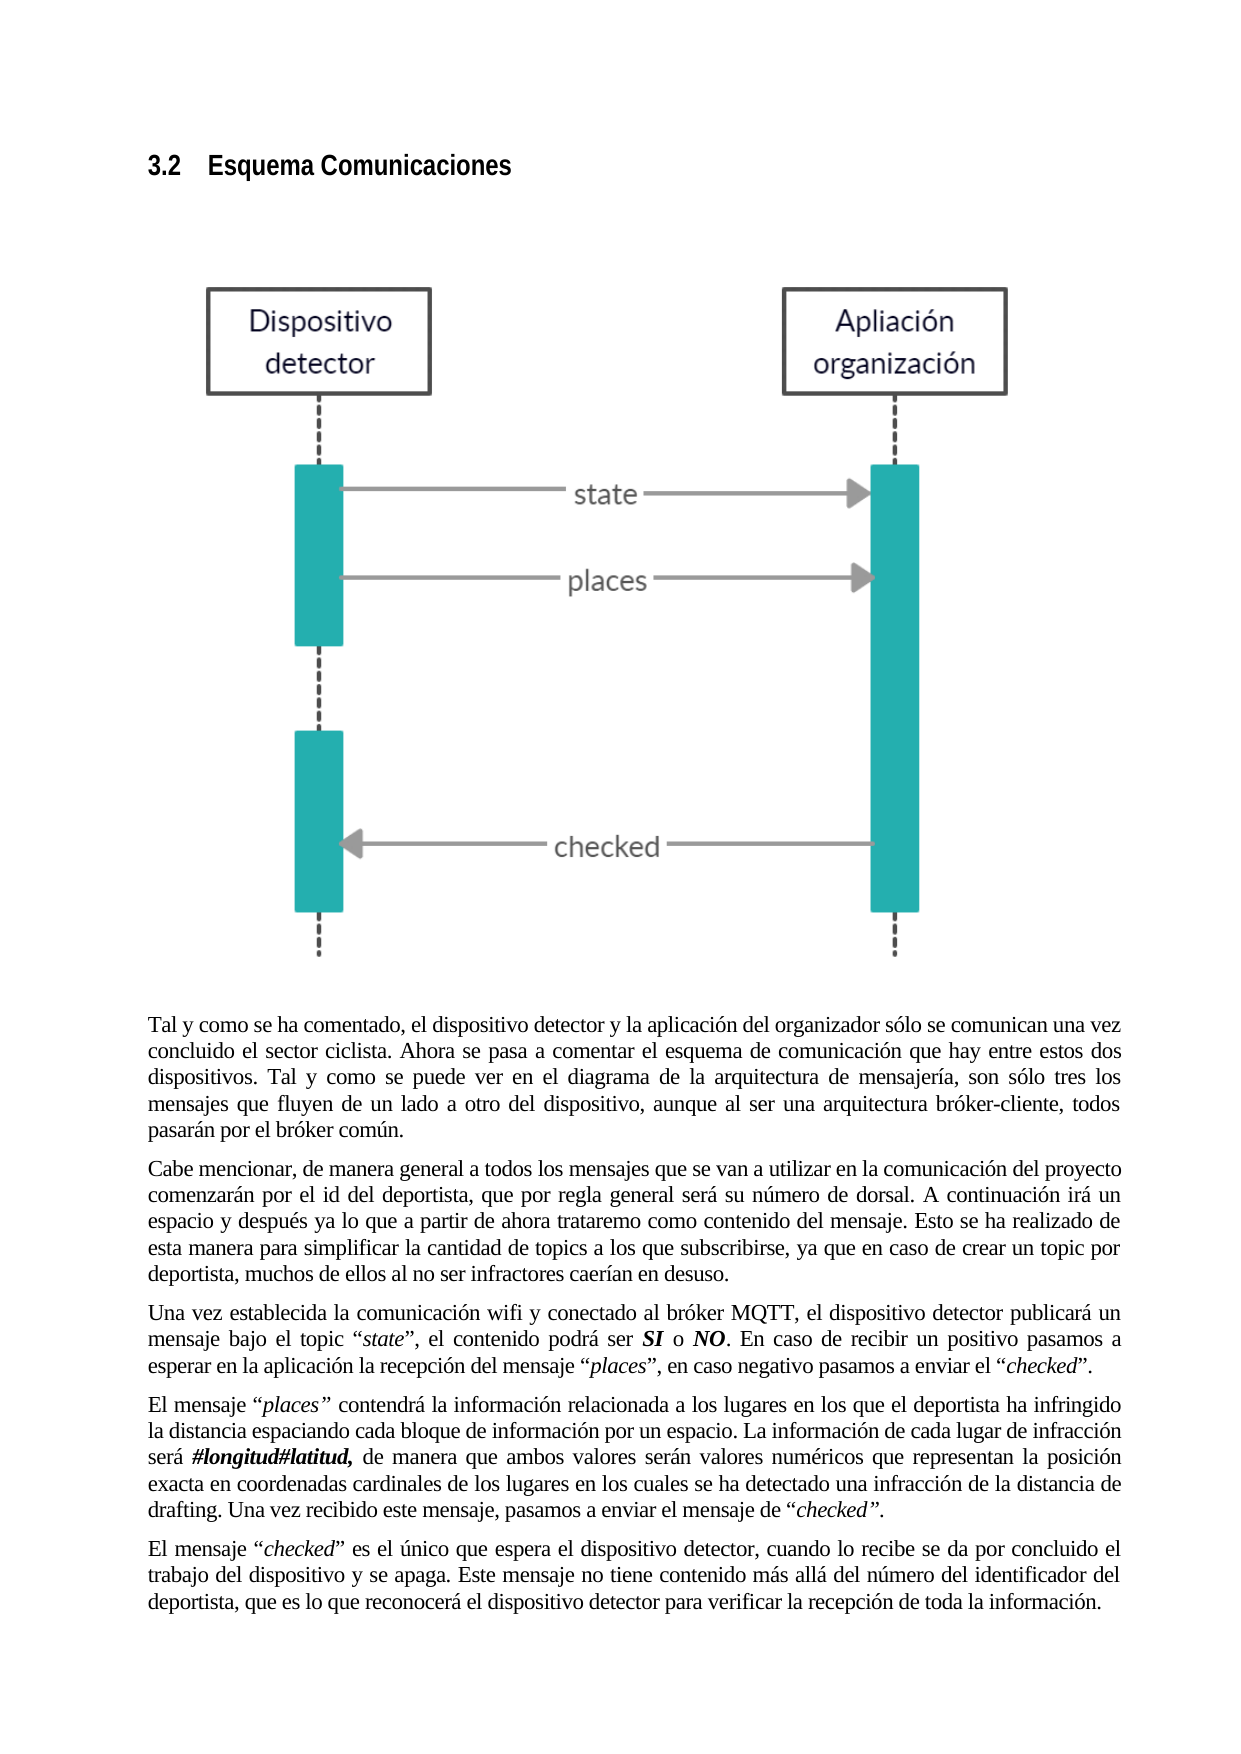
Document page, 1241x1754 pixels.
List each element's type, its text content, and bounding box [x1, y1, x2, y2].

text El mensaje “places” contendrá la información relacionada a los lugares en los que el deportista ha infringido la distancia espaciando cada bloque de información por un espacio. La información de cada lugar de infracción será #longitud#latitud, de manera que ambos valores serán valores numéricos que representan la posición exacta en coordenadas cardinales de los lugares en los cuales se ha detectado una infracción de la distancia de drafting. Una vez recibido este mensaje, pasamos a enviar el mensaje de “checked”. [148, 1391, 1122, 1522]
text Cabe mencionar, de manera general a todos los mensajes que se van a utilizar en la comunicación del proyecto comenzarán por el id del deportista, que por regla general será su número de dorsal. A continuación irá un espacio y después ya lo que a partir de ahora trataremo como contenido del mensaje. Esto se ha realizado de esta manera para simplificar la cantidad de topics a los que subscribirse, ya que en caso de crear un topic por deportista, muchos de ellos al no ser infractores caerían en desuso. [148, 1155, 1122, 1287]
text Una vez establecida la comunicación wifi y conectado al bróker MQTT, el dispositivo detector publicará un mensaje bajo el topic “state”, el contenido podrá ser SI o NO. En caso de recibir un positivo pasamos a esperar en la aplicación la recepción del mensaje “places”, en caso negativo pasamos a enviar el “checked”. [148, 1299, 1122, 1378]
text El mensaje “checked” es el único que espera el dispositivo detector, cuando lo recibe se da por concluido el trabajo del dispositivo y se apaga. Este mensaje no tiene contenido más allá del número del identificador del deportista, que es lo que reconocerá el dispositivo detector para verificar la recepción de toda la información. [148, 1535, 1122, 1614]
text Tal y como se ha comentado, el dispositivo detector y la aplicación del organizador sólo se comunican una vez concluido el sector ciclista. Ahora se pasa a comentar el esquema de comunicación que hay entre estos dos dispositivos. Tal y como se puede ver en el diagrama de la arquitectura de mensajería, son sólo tres los mensajes que fluyen de un lado a otro del dispositivo, aunque al ser una arquitectura bróker-cliente, todos pasarán por el bróker común. [148, 245, 1122, 1142]
subtitle Esquema Comunicaciones [148, 148, 1123, 181]
